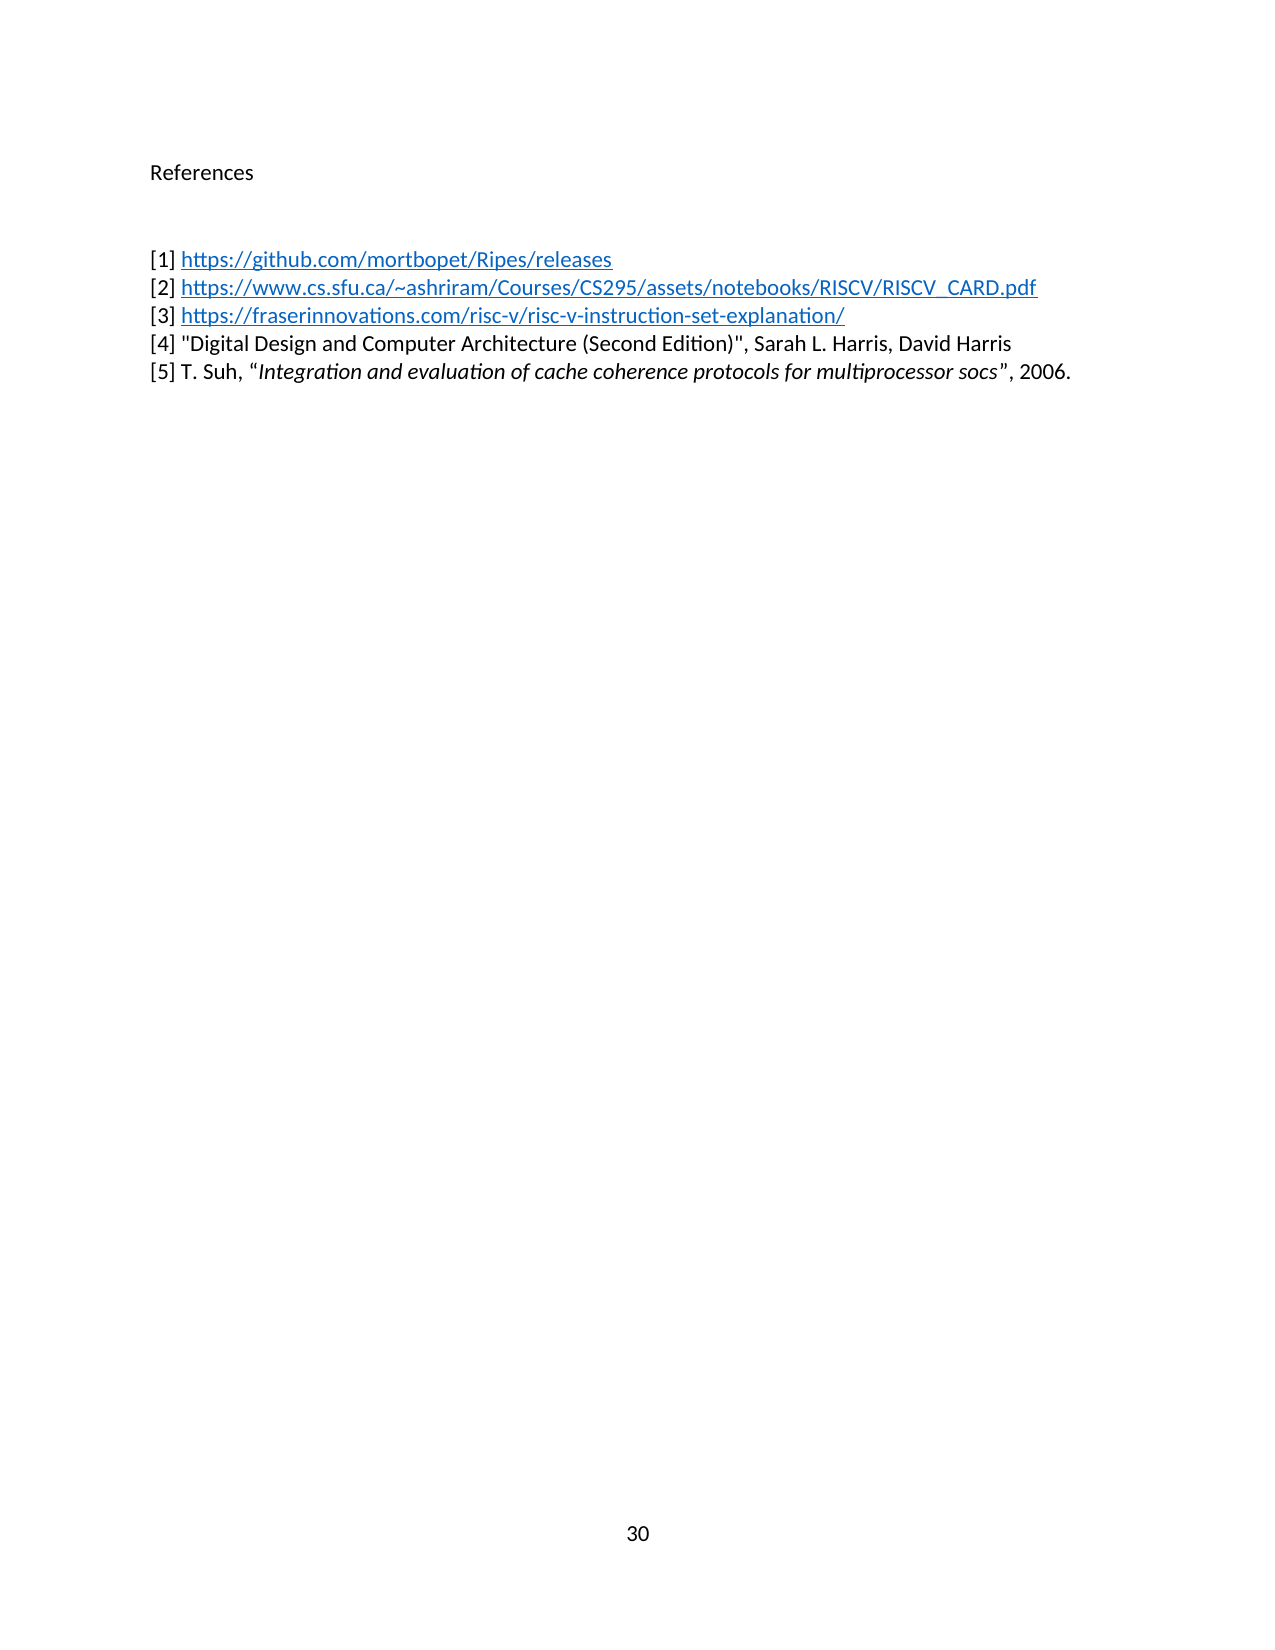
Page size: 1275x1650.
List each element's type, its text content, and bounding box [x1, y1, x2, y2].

text References [150, 158, 1125, 186]
text [5] T. Suh, “Integration and evaluation of cache coherence protocols for multiprocessor socs”, 2006. [150, 357, 1125, 385]
text [1] https://github.com/mortbopet/Ripes/releases [150, 245, 1125, 273]
text [4] "Digital Design and Computer Architecture (Second Edition)", Sarah L. Harris, David Harris [150, 329, 1125, 357]
text [3] https://fraserinnovations.com/risc-v/risc-v-instruction-set-explanation/ [150, 301, 1125, 329]
text [2] https://www.cs.sfu.ca/~ashriram/Courses/CS295/assets/notebooks/RISCV/RISCV_CARD.pdf [150, 273, 1125, 301]
